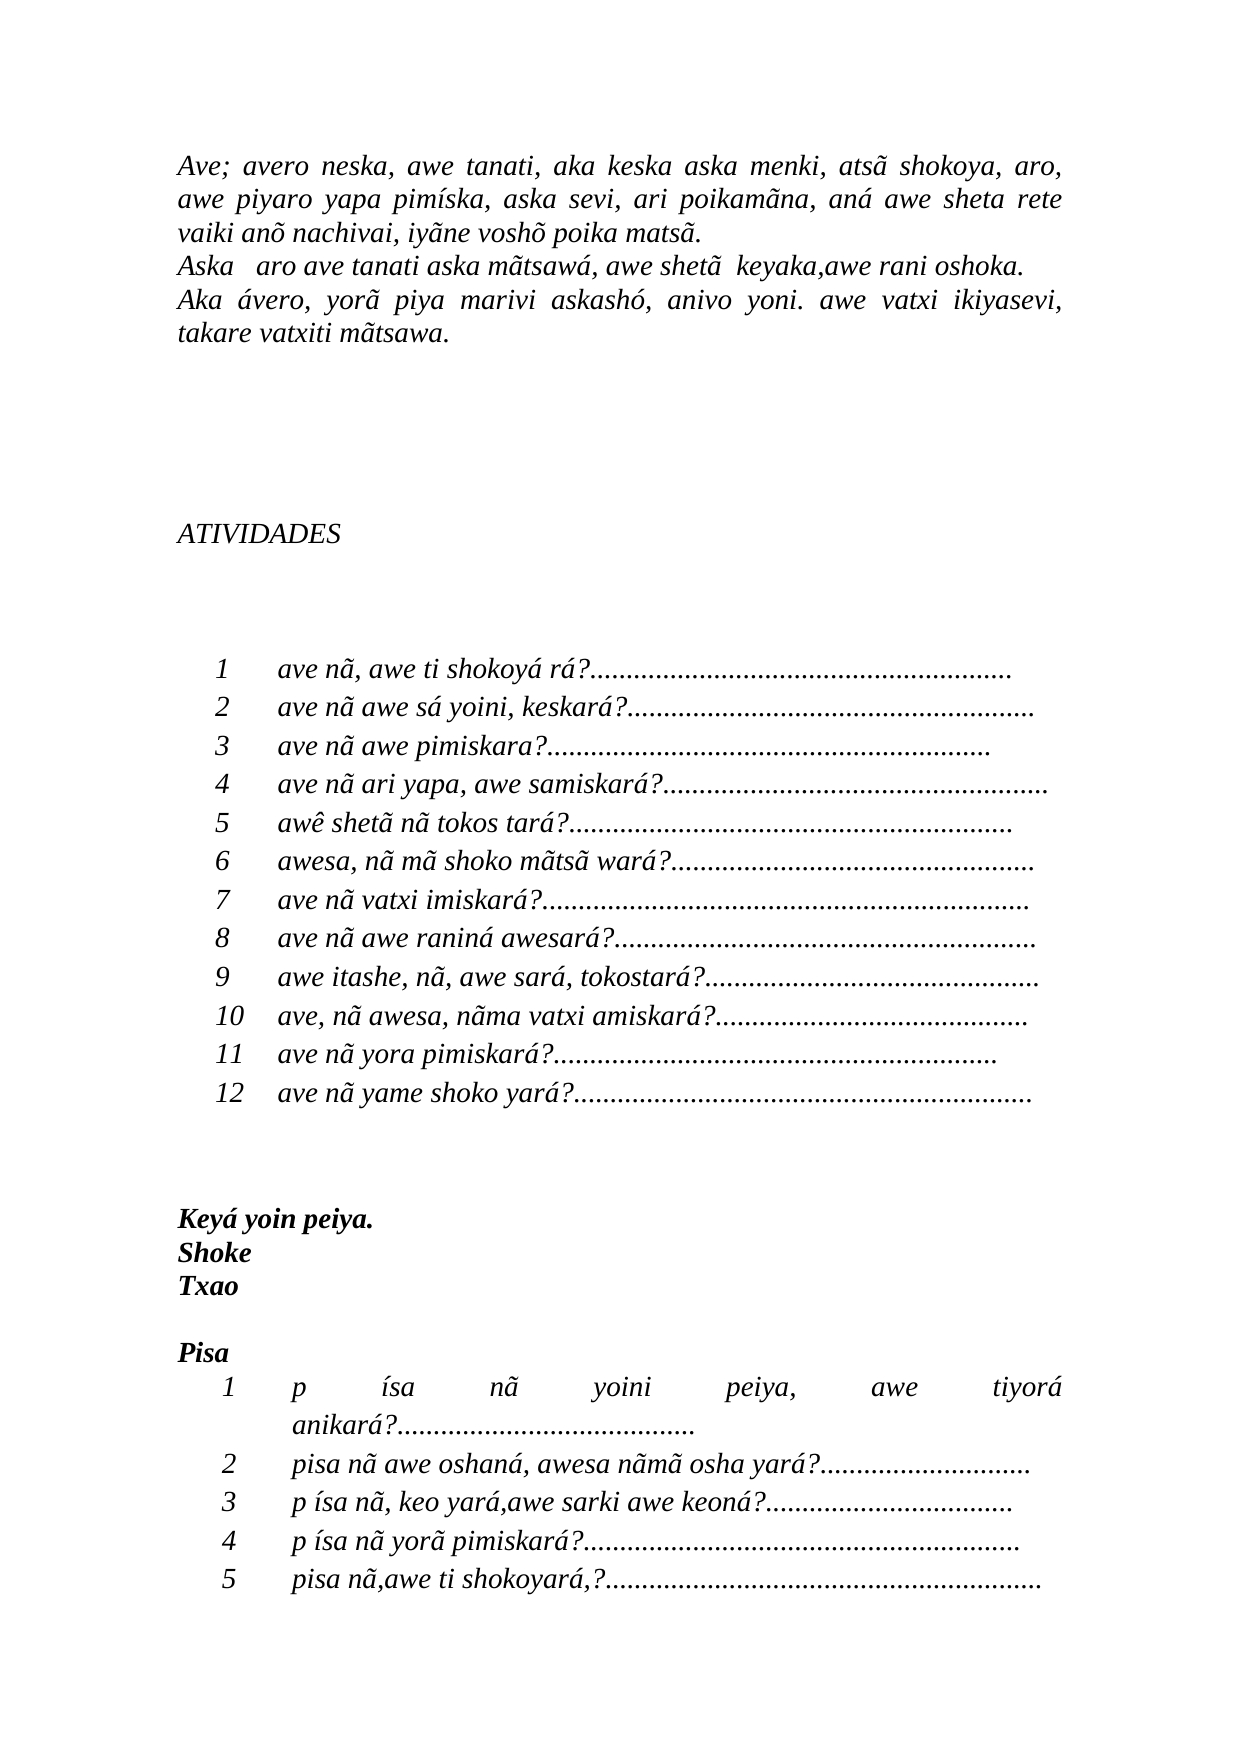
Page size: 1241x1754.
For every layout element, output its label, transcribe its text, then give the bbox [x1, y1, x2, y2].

list ave, nã awesa, nãma vatxi amiskará?........................................... [215, 998, 1063, 1031]
list pisa nã,awe ti shokoyará,?............................................................ [222, 1562, 1063, 1595]
text Txao [177, 1268, 1063, 1302]
list ave nã ari yapa, awe samiskará?..................................................... [215, 766, 1063, 800]
list awesa, nã mã shoko mãtsã wará?.................................................. [215, 843, 1063, 877]
list ave nã yame shoko yará?............................................................... [215, 1075, 1063, 1108]
list ave nã awe pimiskara?............................................................. [215, 728, 1063, 761]
list awê shetã nã tokos tará?............................................................. [215, 805, 1063, 838]
text Pisa [177, 1335, 1063, 1369]
text Aka ávero, yorã piya marivi askashó, anivo yoni. awe vatxi ikiyasevi, takare vatxiti mãtsawa. [177, 282, 1063, 349]
list p ísa nã yoini peiya, awe tiyorá anikará?......................................... [222, 1369, 1063, 1441]
text Ave; avero neska, awe tanati, aka keska aska menki, atsã shokoya, aro, awe piyaro yapa pimíska, aska sevi, ari poikamãna, aná awe sheta rete vaiki anõ nachivai, iyãne voshõ poika matsã. [177, 148, 1063, 248]
list p ísa nã yorã pimiskará?............................................................ [222, 1523, 1063, 1557]
list ave nã, awe ti shokoyá rá?.......................................................... [215, 651, 1063, 684]
list ave nã awe sá yoini, keskará?........................................................ [215, 689, 1063, 723]
list ave nã awe raniná awesará?.......................................................... [215, 921, 1063, 954]
list ave nã yora pimiskará?............................................................. [215, 1036, 1063, 1070]
list ave nã vatxi imiskará?................................................................... [215, 882, 1063, 916]
text ATIVIDADES [177, 517, 1063, 550]
text Aska aro ave tanati aska mãtsawá, awe shetã keyaka,awe rani oshoka. [177, 248, 1063, 282]
list pisa nã awe oshaná, awesa nãmã osha yará?............................. [222, 1446, 1063, 1479]
text Shoke [177, 1235, 1063, 1268]
list awe itashe, nã, awe sará, tokostará?.............................................. [215, 959, 1063, 993]
text Keyá yoin peiya. [177, 1201, 1063, 1235]
list p ísa nã, keo yará,awe sarki awe keoná?.................................. [222, 1484, 1063, 1518]
